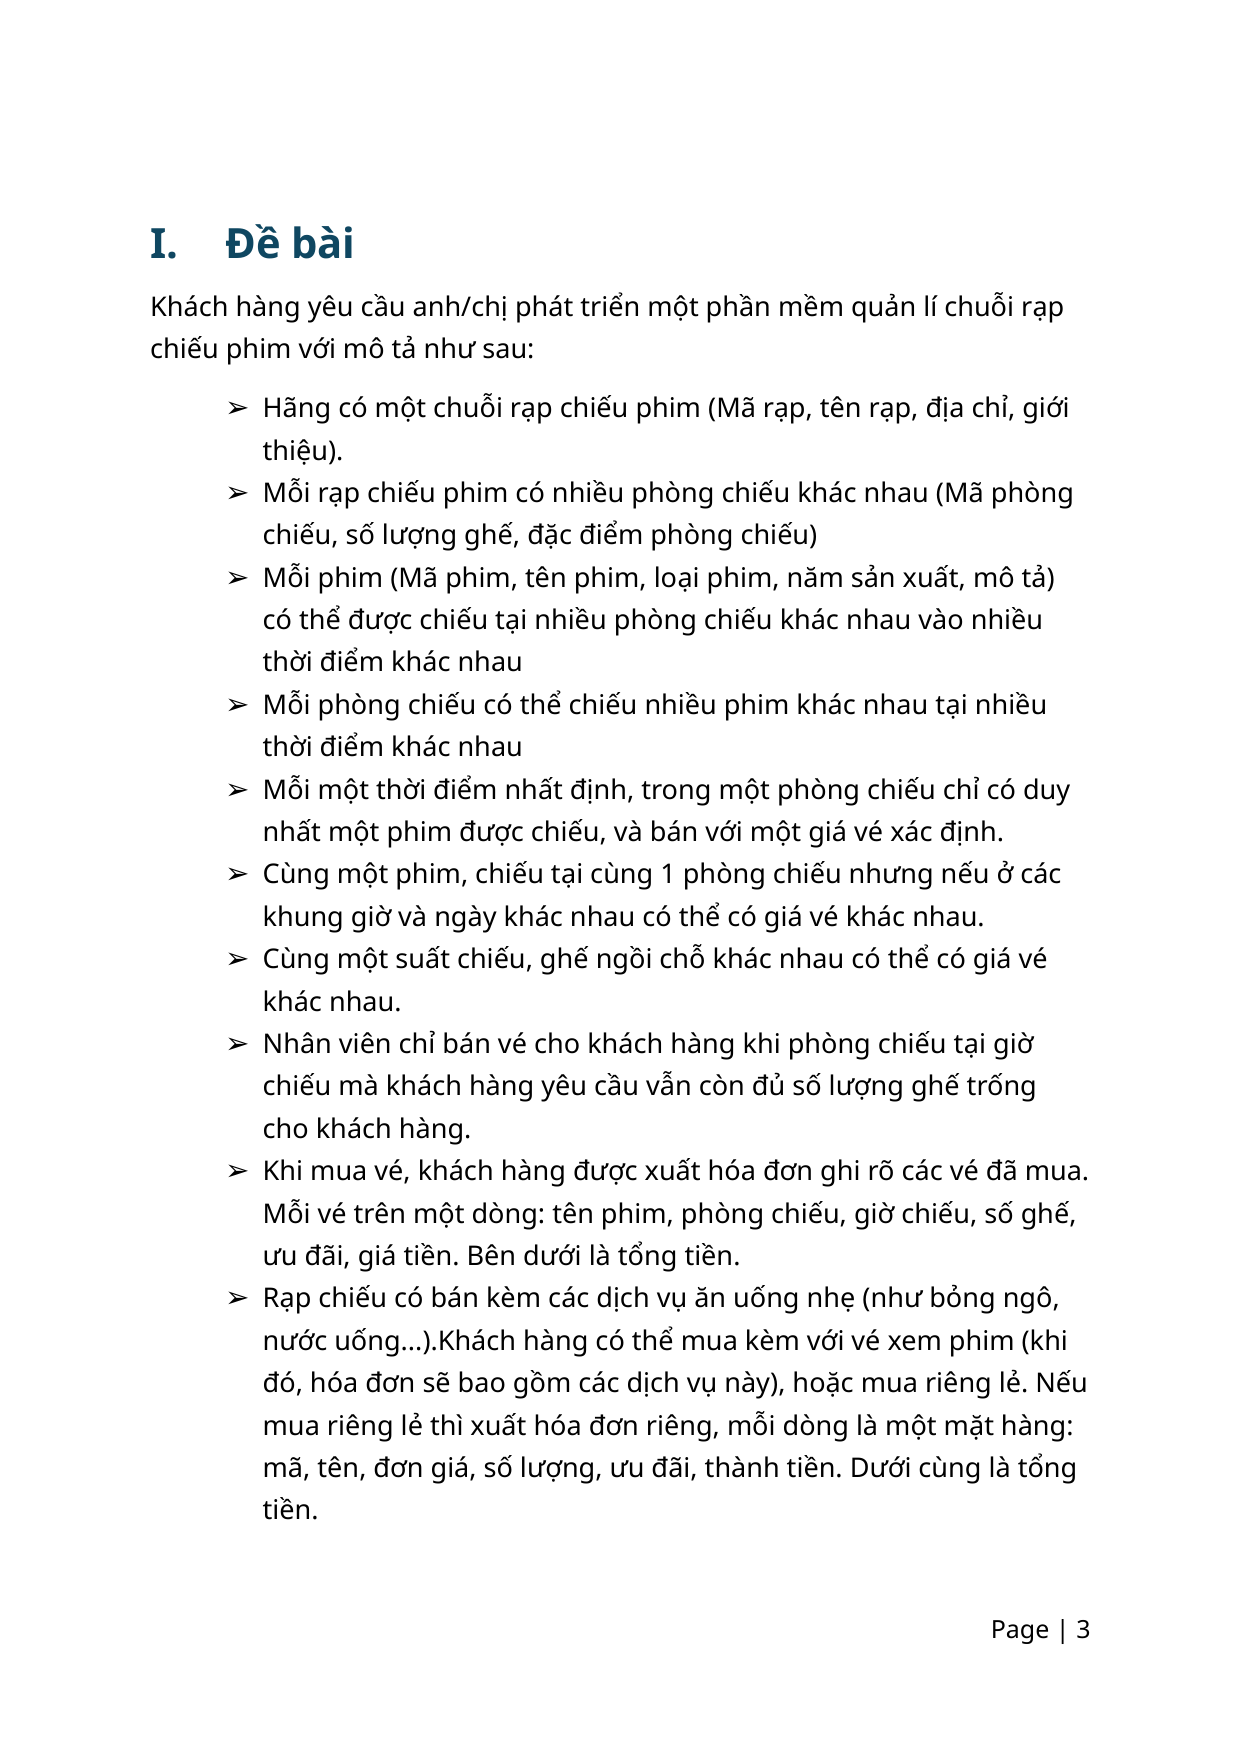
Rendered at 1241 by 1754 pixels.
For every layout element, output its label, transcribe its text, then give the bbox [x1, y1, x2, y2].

list Mỗi một thời điểm nhất định, trong một phòng chiếu chỉ có duy nhất một phim được chiếu, và bán với một giá vé xác định. [225, 770, 1090, 849]
list Hãng có một chuỗi rạp chiếu phim (Mã rạp, tên rạp, địa chỉ, giới thiệu). [225, 388, 1090, 468]
text Khách hàng yêu cầu anh/chị phát triển một phần mềm quản lí chuỗi rạp chiếu phim với mô tả như sau: [150, 287, 1090, 366]
list Nhân viên chỉ bán vé cho khách hàng khi phòng chiếu tại giờ chiếu mà khách hàng yêu cầu vẫn còn đủ số lượng ghế trống cho khách hàng. [225, 1024, 1090, 1146]
subtitle Đề bài [150, 213, 1090, 270]
list Rạp chiếu có bán kèm các dịch vụ ăn uống nhẹ (như bỏng ngô, nước uống...).Khách hàng có thể mua kèm với vé xem phim (khi đó, hóa đơn sẽ bao gồm các dịch vụ này), hoặc mua riêng lẻ. Nếu mua riêng lẻ thì xuất hóa đơn riêng, mỗi dòng là một mặt hàng: mã, tên, đơn giá, số lượng, ưu đãi, thành tiền. Dưới cùng là tổng tiền. [225, 1279, 1090, 1528]
list Mỗi phim (Mã phim, tên phim, loại phim, năm sản xuất, mô tả) có thể được chiếu tại nhiều phòng chiếu khác nhau vào nhiều thời điểm khác nhau [225, 558, 1090, 680]
list Mỗi rạp chiếu phim có nhiều phòng chiếu khác nhau (Mã phòng chiếu, số lượng ghế, đặc điểm phòng chiếu) [225, 473, 1090, 553]
list Cùng một phim, chiếu tại cùng 1 phòng chiếu nhưng nếu ở các khung giờ và ngày khác nhau có thể có giá vé khác nhau. [225, 855, 1090, 934]
list Mỗi phòng chiếu có thể chiếu nhiều phim khác nhau tại nhiều thời điểm khác nhau [225, 685, 1090, 764]
list Cùng một suất chiếu, ghế ngồi chỗ khác nhau có thể có giá vé khác nhau. [225, 940, 1090, 1019]
list Khi mua vé, khách hàng được xuất hóa đơn ghi rõ các vé đã mua. Mỗi vé trên một dòng: tên phim, phòng chiếu, giờ chiếu, số ghế, ưu đãi, giá tiền. Bên dưới là tổng tiền. [225, 1152, 1090, 1273]
